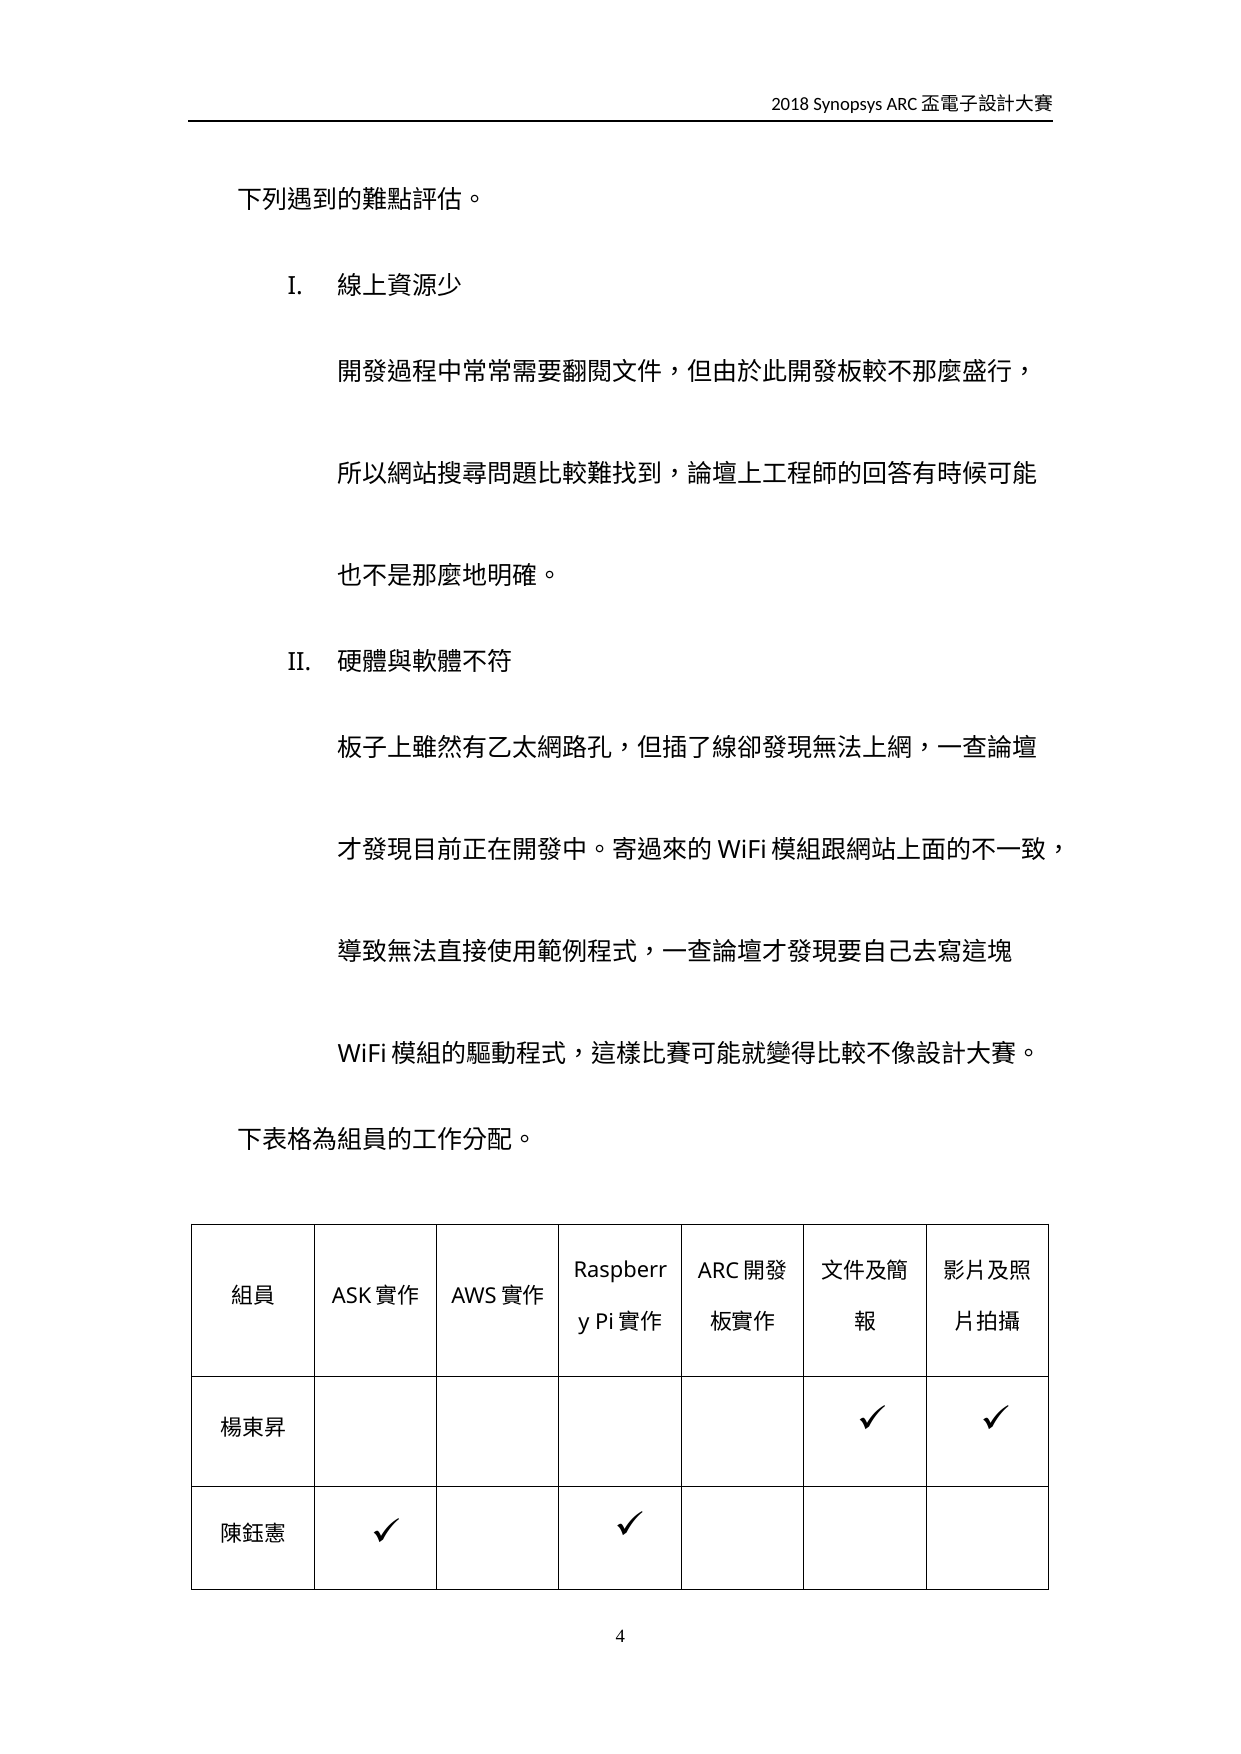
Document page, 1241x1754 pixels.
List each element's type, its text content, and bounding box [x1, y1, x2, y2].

table_cell [559, 1377, 681, 1486]
table_header 組員 [192, 1225, 314, 1376]
table_cell 楊東昇 [192, 1377, 314, 1486]
text 下表格為組員的工作分配。 [187, 1103, 1053, 1171]
list 硬體與軟體不符 [287, 626, 1053, 694]
table_cell [682, 1487, 803, 1589]
list 線上資源少 [287, 250, 1053, 318]
text 下列遇到的難點評估。 [187, 164, 1053, 232]
table_header AWS實作 [437, 1225, 558, 1376]
table_cell [927, 1377, 1048, 1486]
table_header Raspberry Pi實作 [559, 1225, 681, 1376]
table_cell [315, 1487, 436, 1589]
table_cell [804, 1487, 926, 1589]
table_header ASK實作 [315, 1225, 436, 1376]
table_cell [437, 1487, 558, 1589]
table_cell 陳鈺憲 [192, 1487, 314, 1589]
table_header 影片及照片拍攝 [927, 1225, 1048, 1376]
table_cell [559, 1487, 681, 1589]
table_cell [927, 1487, 1048, 1589]
table_header ARC開發板實作 [682, 1225, 803, 1376]
table_cell [682, 1377, 803, 1486]
list 板子上雖然有乙太網路孔，但插了線卻發現無法上網，一查論壇才發現目前正在開發中。寄過來的WiFi模組跟網站上面的不一致，導致無法直接使用範例程式，一查論壇才發現要自己去寫這塊WiFi模組的驅動程式，這樣比賽可能就變得比較不像設計大賽。 [337, 712, 1053, 1085]
list 開發過程中常常需要翻閱文件，但由於此開發板較不那麼盛行，所以網站搜尋問題比較難找到，論壇上工程師的回答有時候可能也不是那麼地明確。 [337, 336, 1053, 608]
table_header 文件及簡報 [804, 1225, 926, 1376]
table_cell [804, 1377, 926, 1486]
table_cell [437, 1377, 558, 1486]
table_cell [315, 1377, 436, 1486]
